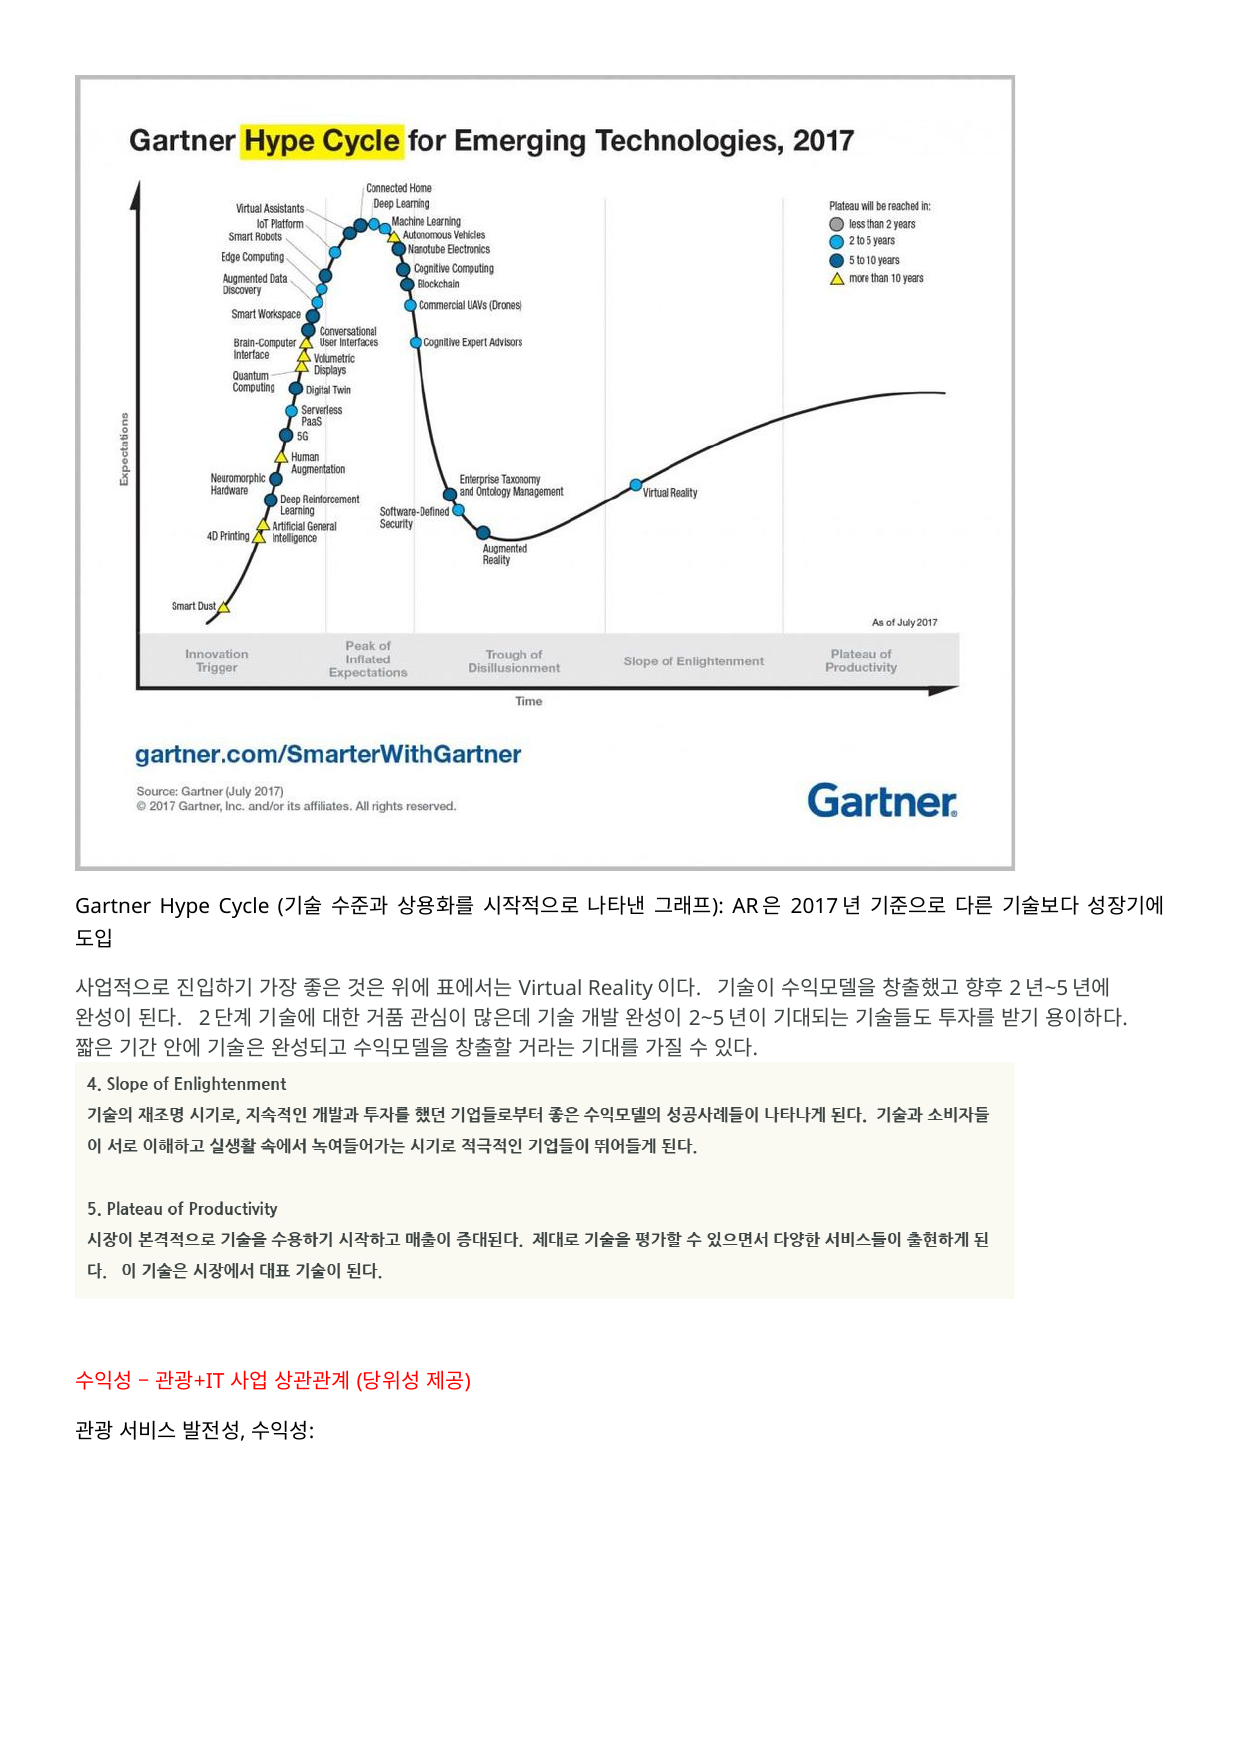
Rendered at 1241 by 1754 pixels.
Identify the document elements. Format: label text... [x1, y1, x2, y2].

text 관광 서비스 발전성, 수익성: [75, 1414, 1165, 1444]
text 사업적으로 진입하기 가장 좋은 것은 위에 표에서는 Virtual Reality이다. 기술이 수익모델을 창출했고 향후 2년~5년에 완성이 된다. 2단계 기술에 대한 거품 관심이 많은데 기술 개발 완성이 2~5년이 기대되는 기술들도 투자를 받기 용이하다. 짧은 기간 안에 기술은 완성되고 수익모델을 창출할 거라는 기대를 가질 수 있다. [75, 971, 1165, 1062]
picture [75, 75, 1016, 871]
text Gartner Hype Cycle (기술 수준과 상용화를 시작적으로 나타낸 그래프): AR은 2017년 기준으로 다른 기술보다 성장기에 도입 [75, 889, 1165, 952]
picture [75, 1062, 1015, 1299]
text 수익성 – 관광+IT 사업 상관관계 (당위성 제공) [75, 1364, 1165, 1395]
